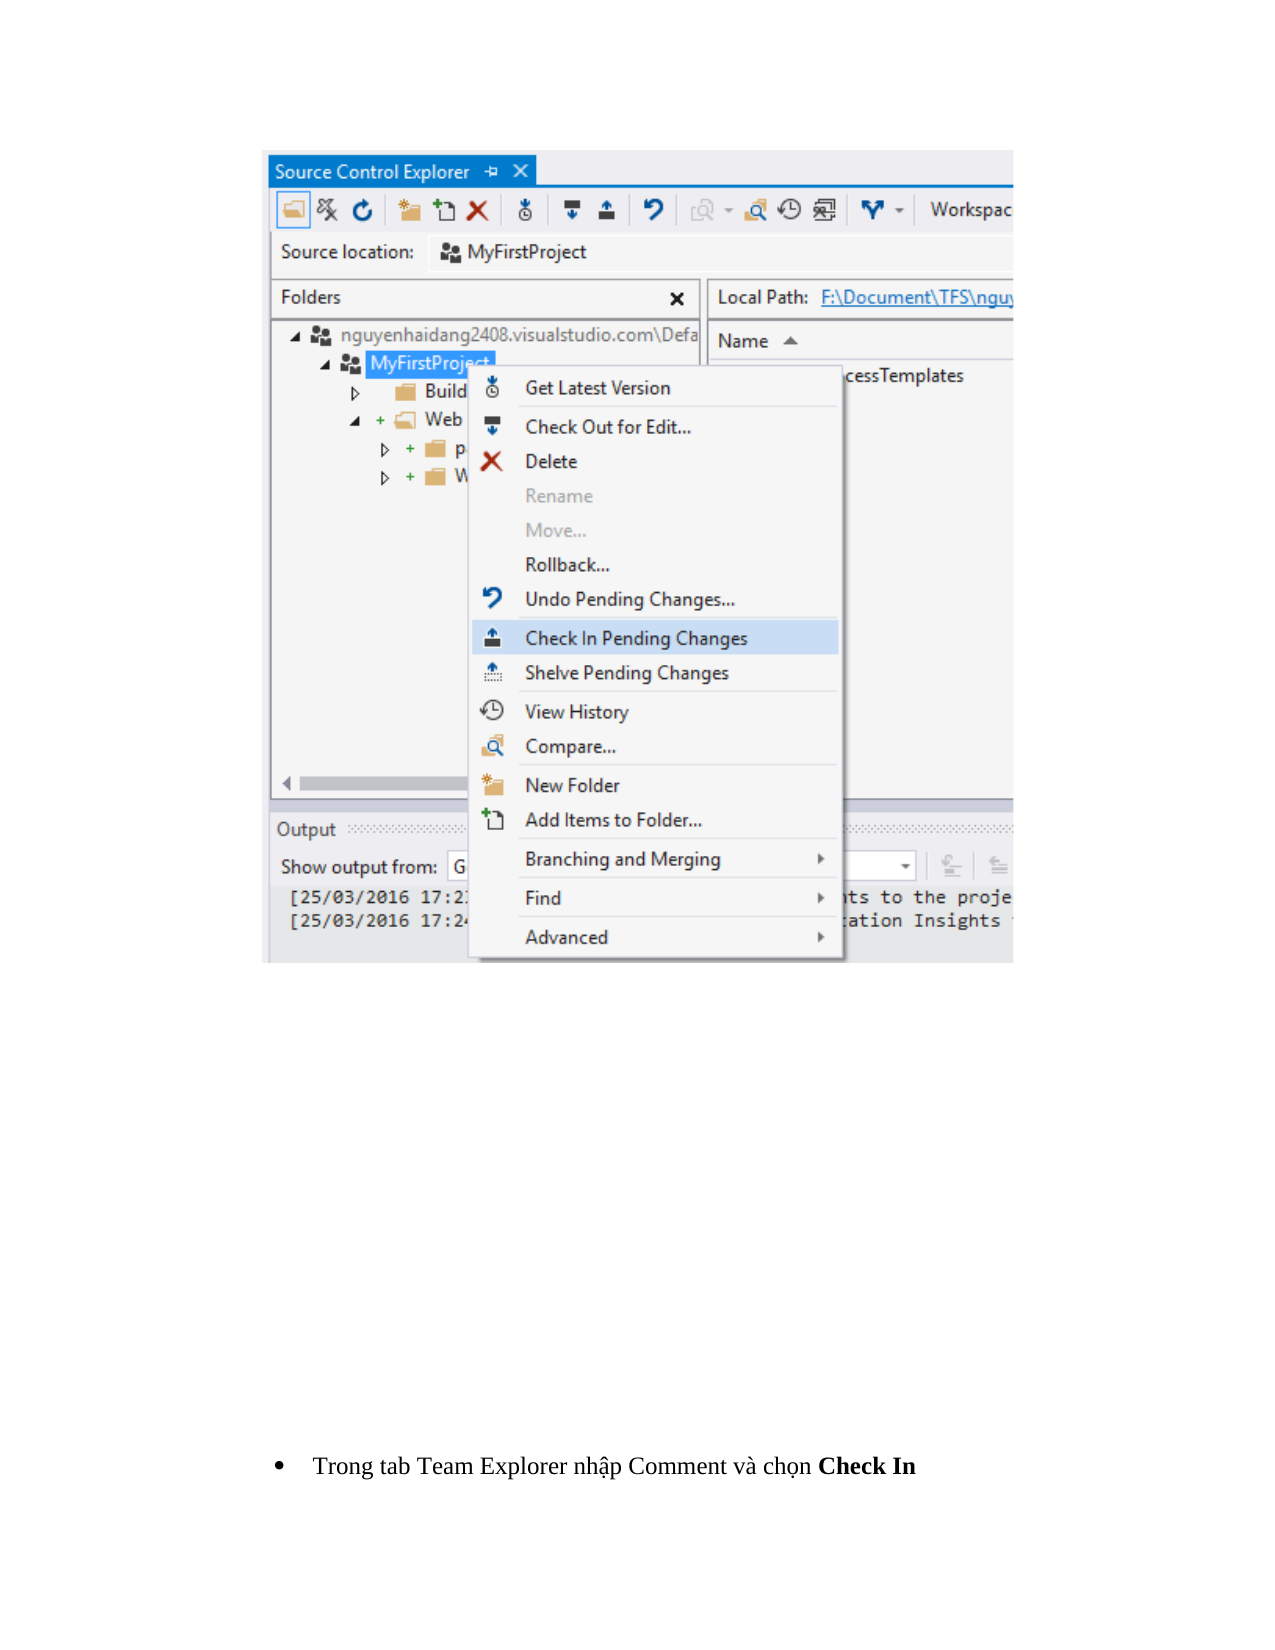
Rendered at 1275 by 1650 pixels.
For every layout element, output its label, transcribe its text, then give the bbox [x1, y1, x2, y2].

list Trong tab Team Explorer nhập Comment và chọn Check In [275, 1451, 1125, 1480]
picture [261, 150, 1014, 963]
